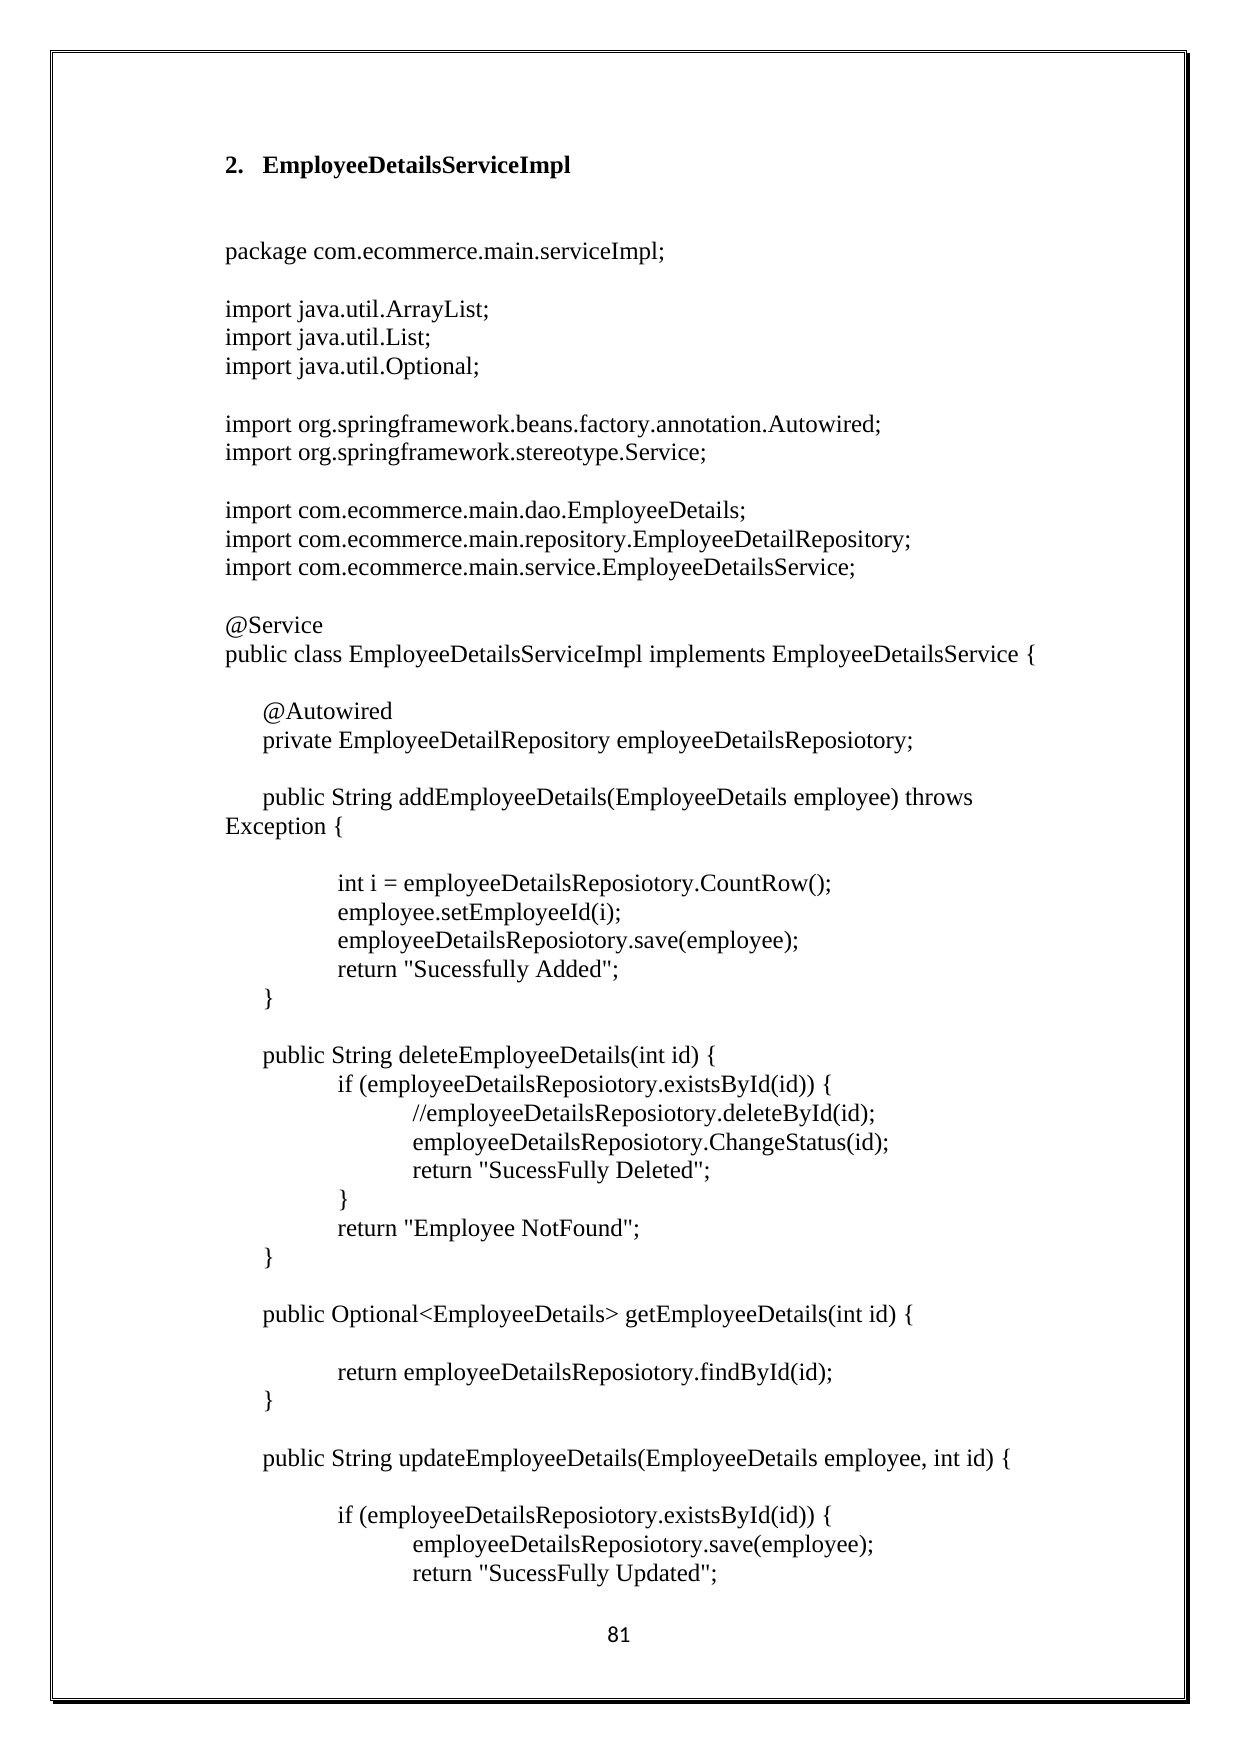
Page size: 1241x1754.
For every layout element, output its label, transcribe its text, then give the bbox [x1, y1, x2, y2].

list } [225, 1242, 1049, 1271]
list return "SucessFully Deleted"; [225, 1156, 1049, 1184]
list } [225, 1386, 1049, 1414]
list employeeDetailsReposiotory.ChangeStatus(id); [225, 1127, 1049, 1156]
list private EmployeeDetailRepository employeeDetailsReposiotory; [225, 725, 1049, 754]
list if (employeeDetailsReposiotory.existsById(id)) { [225, 1501, 1049, 1529]
list employee.setEmployeeId(i); [225, 897, 1049, 926]
list } [225, 983, 1049, 1012]
list return "Employee NotFound"; [225, 1213, 1049, 1242]
list package com.ecommerce.main.serviceImpl; [225, 236, 1049, 265]
list public String addEmployeeDetails(EmployeeDetails employee) throws Exception { [225, 782, 1049, 840]
list if (employeeDetailsReposiotory.existsById(id)) { [225, 1069, 1049, 1098]
list public String deleteEmployeeDetails(int id) { [225, 1041, 1049, 1069]
list public Optional<EmployeeDetails> getEmployeeDetails(int id) { [225, 1299, 1049, 1328]
list int i = employeeDetailsReposiotory.CountRow(); [225, 868, 1049, 897]
list public class EmployeeDetailsServiceImpl implements EmployeeDetailsService { [225, 639, 1049, 667]
list return "SucessFully Updated"; [225, 1558, 1049, 1587]
list employeeDetailsReposiotory.save(employee); [225, 926, 1049, 954]
list import org.springframework.beans.factory.annotation.Autowired; [225, 409, 1049, 437]
list @Service [225, 610, 1049, 639]
list import java.util.List; [225, 322, 1049, 351]
list public String updateEmployeeDetails(EmployeeDetails employee, int id) { [225, 1443, 1049, 1472]
list import com.ecommerce.main.service.EmployeeDetailsService; [225, 552, 1049, 581]
list EmployeeDetailsServiceImpl [225, 150, 1049, 179]
list return employeeDetailsReposiotory.findById(id); [225, 1357, 1049, 1386]
list //employeeDetailsReposiotory.deleteById(id); [225, 1098, 1049, 1127]
list employeeDetailsReposiotory.save(employee); [225, 1529, 1049, 1558]
list } [225, 1184, 1049, 1213]
list import com.ecommerce.main.repository.EmployeeDetailRepository; [225, 524, 1049, 552]
list import java.util.Optional; [225, 351, 1049, 380]
list @Autowired [225, 696, 1049, 725]
list import org.springframework.stereotype.Service; [225, 437, 1049, 466]
list import java.util.ArrayList; [225, 294, 1049, 322]
list import com.ecommerce.main.dao.EmployeeDetails; [225, 495, 1049, 524]
list return "Sucessfully Added"; [225, 954, 1049, 983]
